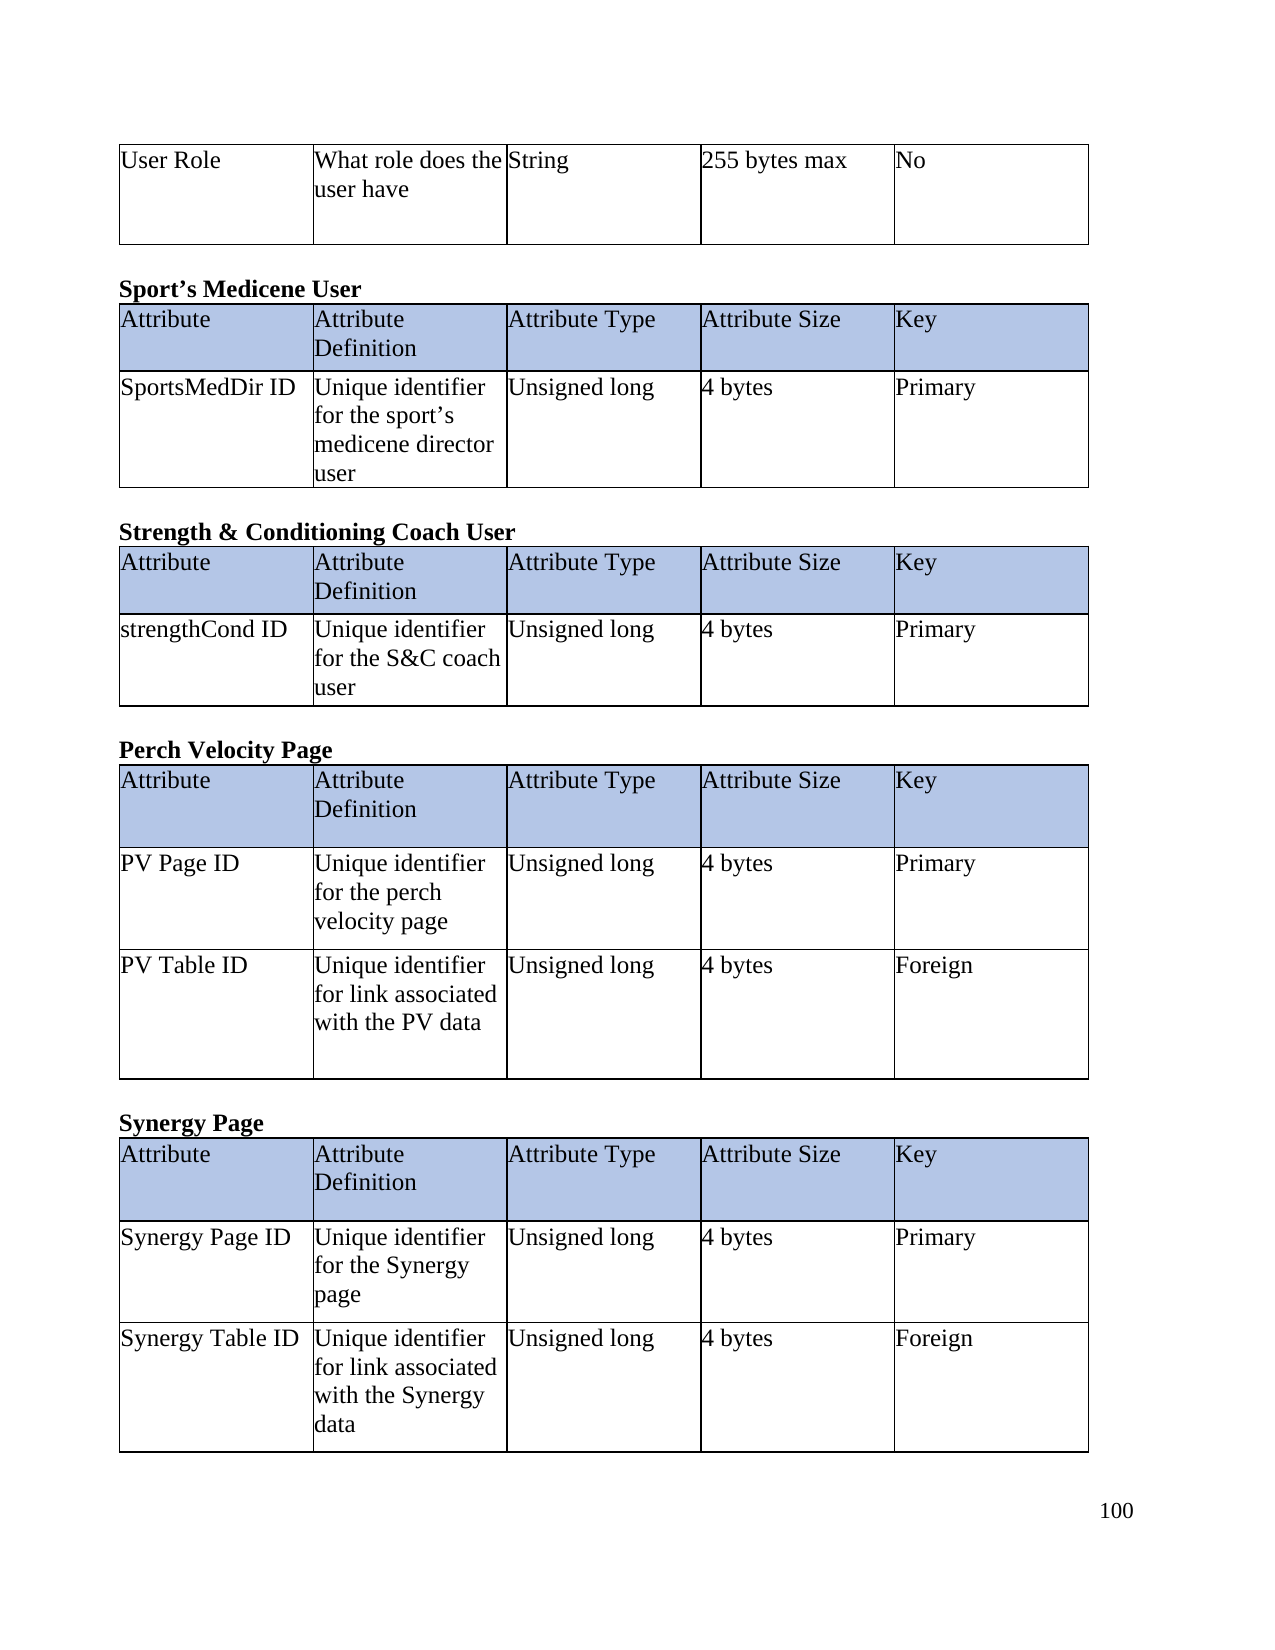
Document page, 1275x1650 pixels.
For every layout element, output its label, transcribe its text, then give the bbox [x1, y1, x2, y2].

table_cell Synergy Table ID [120, 1323, 313, 1451]
table_cell 4 bytes [702, 1323, 894, 1451]
table_header Key [895, 766, 1088, 847]
table_cell Unique identifier for link associated with the Synergy data [314, 1323, 506, 1451]
table_header Key [895, 1139, 1088, 1220]
table_cell User Role [120, 145, 313, 244]
table_cell Unsigned long [508, 615, 700, 705]
table_cell Foreign [895, 950, 1088, 1078]
table_header Attribute Type [508, 766, 700, 847]
table_cell Unique identifier for link associated with the PV data [314, 950, 506, 1078]
table_cell Primary [895, 615, 1088, 705]
table_header Attribute Definition [314, 766, 506, 847]
text Synergy Page [119, 1108, 1133, 1137]
table_header Key [895, 547, 1088, 613]
table_cell Unsigned long [508, 1323, 700, 1451]
table_header Attribute [120, 766, 313, 847]
table_header Attribute Definition [314, 305, 506, 370]
table_cell Unique identifier for the S&C coach user [314, 615, 506, 705]
table_cell 4 bytes [702, 615, 894, 705]
table_cell Unsigned long [508, 950, 700, 1078]
text Sport’s Medicene User [119, 274, 1133, 303]
text Perch Velocity Page [119, 735, 1133, 764]
table_header Attribute Size [702, 305, 894, 370]
table_cell Unsigned long [508, 1222, 700, 1322]
table_cell 4 bytes [702, 372, 894, 487]
table_header Attribute Size [702, 766, 894, 847]
table_cell Unsigned long [508, 848, 700, 948]
table_cell SportsMedDir ID [120, 372, 313, 487]
table_cell Unique identifier for the perch velocity page [314, 848, 506, 948]
table_cell Foreign [895, 1323, 1088, 1451]
table_cell PV Table ID [120, 950, 313, 1078]
table_cell 4 bytes [702, 950, 894, 1078]
table_header Attribute Definition [314, 547, 506, 613]
table_header Attribute Type [508, 305, 700, 370]
text Strength & Conditioning Coach User [119, 517, 1133, 546]
table_header Attribute Type [508, 547, 700, 613]
table_cell No [895, 145, 1088, 244]
table_cell strengthCond ID [120, 615, 313, 705]
table_cell Unsigned long [508, 372, 700, 487]
table_cell String [508, 145, 700, 244]
table_header Attribute [120, 305, 313, 370]
table_cell 255 bytes max [702, 145, 894, 244]
table_header Attribute Type [508, 1139, 700, 1220]
table_cell What role does the user have [314, 145, 506, 244]
table_cell Primary [895, 848, 1088, 948]
table_header Attribute [120, 1139, 313, 1220]
table_header Attribute Definition [314, 1139, 506, 1220]
table_header Attribute Size [702, 547, 894, 613]
table_cell Unique identifier for the sport’s medicene director user [314, 372, 506, 487]
table_header Attribute [120, 547, 313, 613]
table_cell Primary [895, 372, 1088, 487]
table_cell Unique identifier for the Synergy page [314, 1222, 506, 1322]
table_cell Synergy Page ID [120, 1222, 313, 1322]
table_cell Primary [895, 1222, 1088, 1322]
table_cell 4 bytes [702, 1222, 894, 1322]
table_cell PV Page ID [120, 848, 313, 948]
table_header Attribute Size [702, 1139, 894, 1220]
table_header Key [895, 305, 1088, 370]
table_cell 4 bytes [702, 848, 894, 948]
